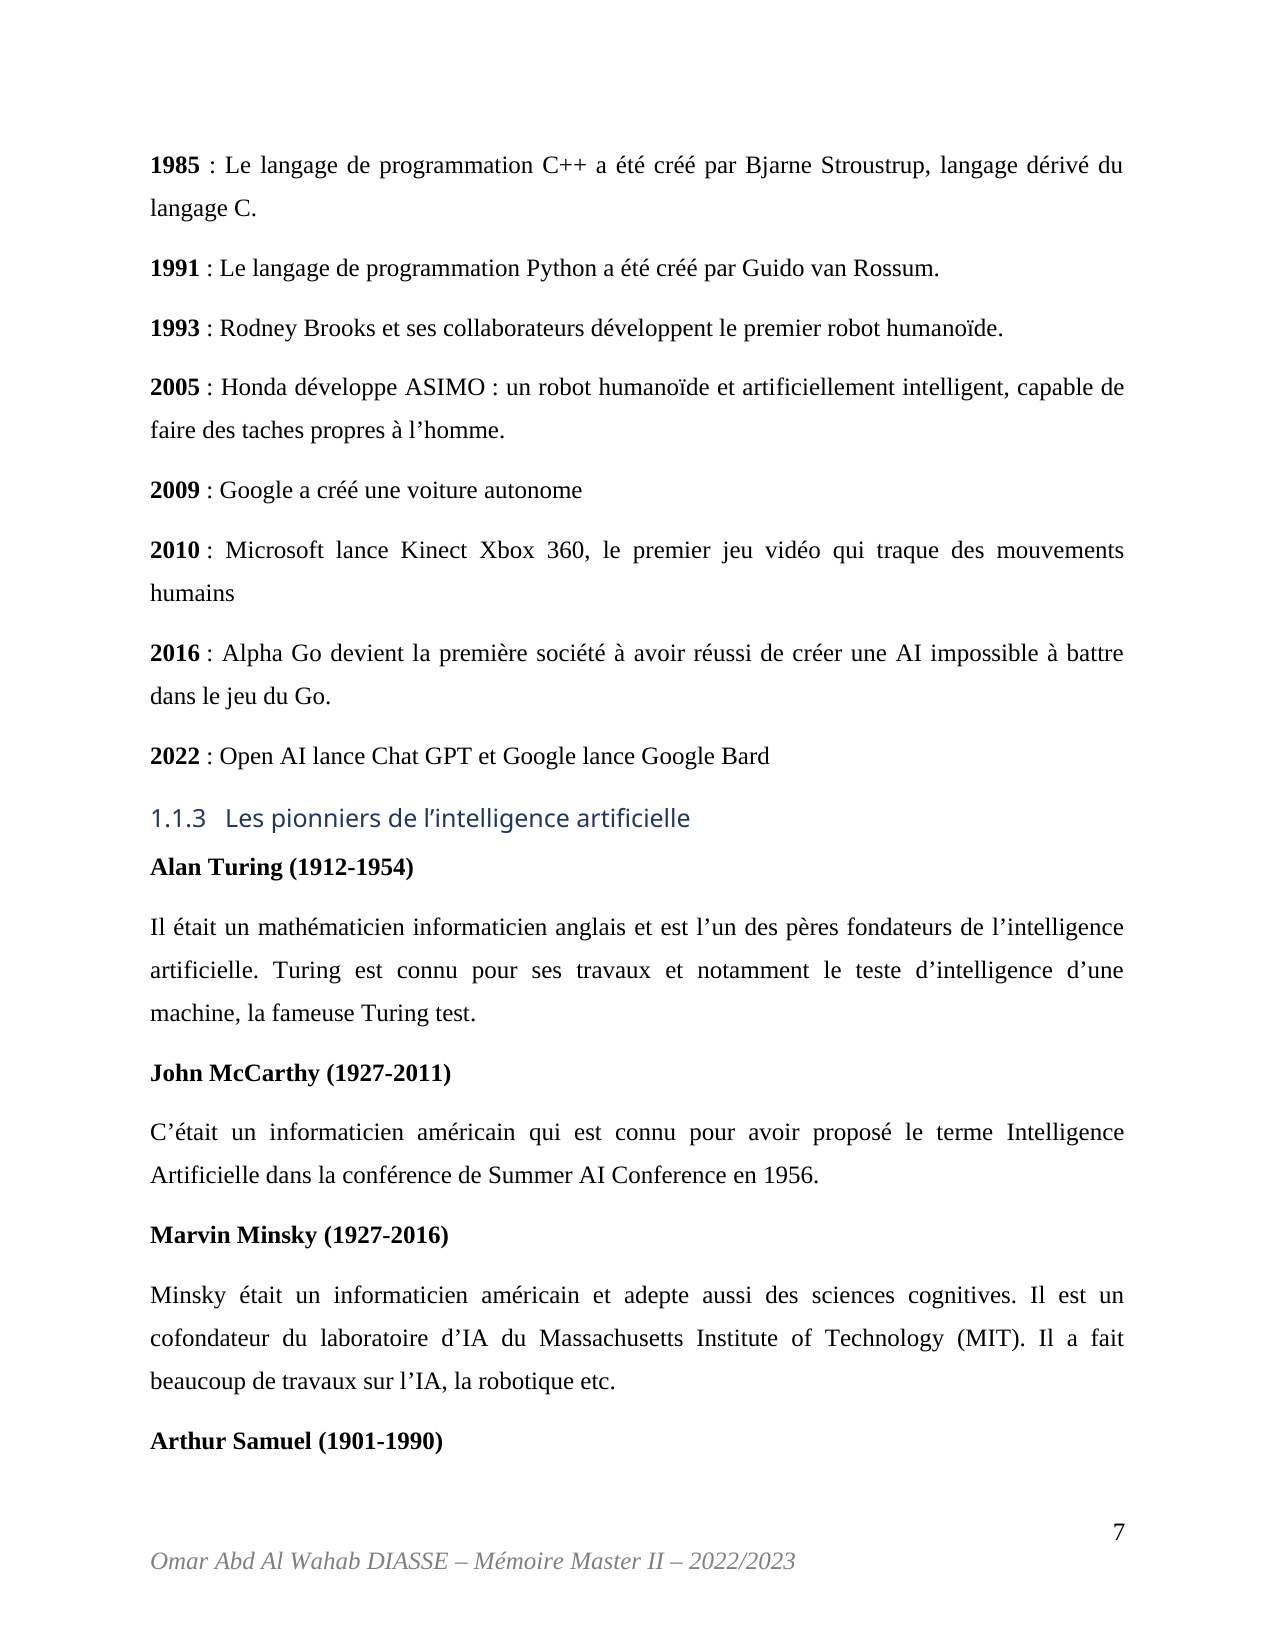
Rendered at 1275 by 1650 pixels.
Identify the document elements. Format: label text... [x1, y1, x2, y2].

text 2016 : Alpha Go devient la première société à avoir réussi de créer une AI impossible à battre dans le jeu du Go. [150, 638, 1125, 710]
text Arthur Samuel (1901-1990) [150, 1426, 1125, 1455]
text Minsky était un informaticien américain et adepte aussi des sciences cognitives. Il est un cofondateur du laboratoire d’IA du Massachusetts Institute of Technology (MIT). Il a fait beaucoup de travaux sur l’IA, la robotique etc. [150, 1280, 1125, 1395]
subtitle Les pionniers de l’intelligence artificielle [150, 801, 1125, 835]
text Alan Turing (1912-1954) [150, 852, 1125, 881]
text Il était un mathématicien informaticien anglais et est l’un des pères fondateurs de l’intelligence artificielle. Turing est connu pour ses travaux et notamment le teste d’intelligence d’une machine, la fameuse Turing test. [150, 912, 1125, 1027]
text 2009 : Google a créé une voiture autonome [150, 475, 1125, 504]
text 1985 : Le langage de programmation C++ a été créé par Bjarne Stroustrup, langage dérivé du langage C. [150, 150, 1125, 222]
text 2005 : Honda développe ASIMO : un robot humanoïde et artificiellement intelligent, capable de faire des taches propres à l’homme. [150, 372, 1125, 444]
text 1993 : Rodney Brooks et ses collaborateurs développent le premier robot humanoïde. [150, 313, 1125, 341]
text John McCarthy (1927-2011) [150, 1058, 1125, 1086]
text C’était un informaticien américain qui est connu pour avoir proposé le terme Intelligence Artificielle dans la conférence de Summer AI Conference en 1956. [150, 1117, 1125, 1189]
text 1991 : Le langage de programmation Python a été créé par Guido van Rossum. [150, 253, 1125, 282]
text Marvin Minsky (1927-2016) [150, 1220, 1125, 1249]
text 2022 : Open AI lance Chat GPT et Google lance Google Bard [150, 741, 1125, 770]
text 2010 : Microsoft lance Kinect Xbox 360, le premier jeu vidéo qui traque des mouvements humains [150, 535, 1125, 607]
